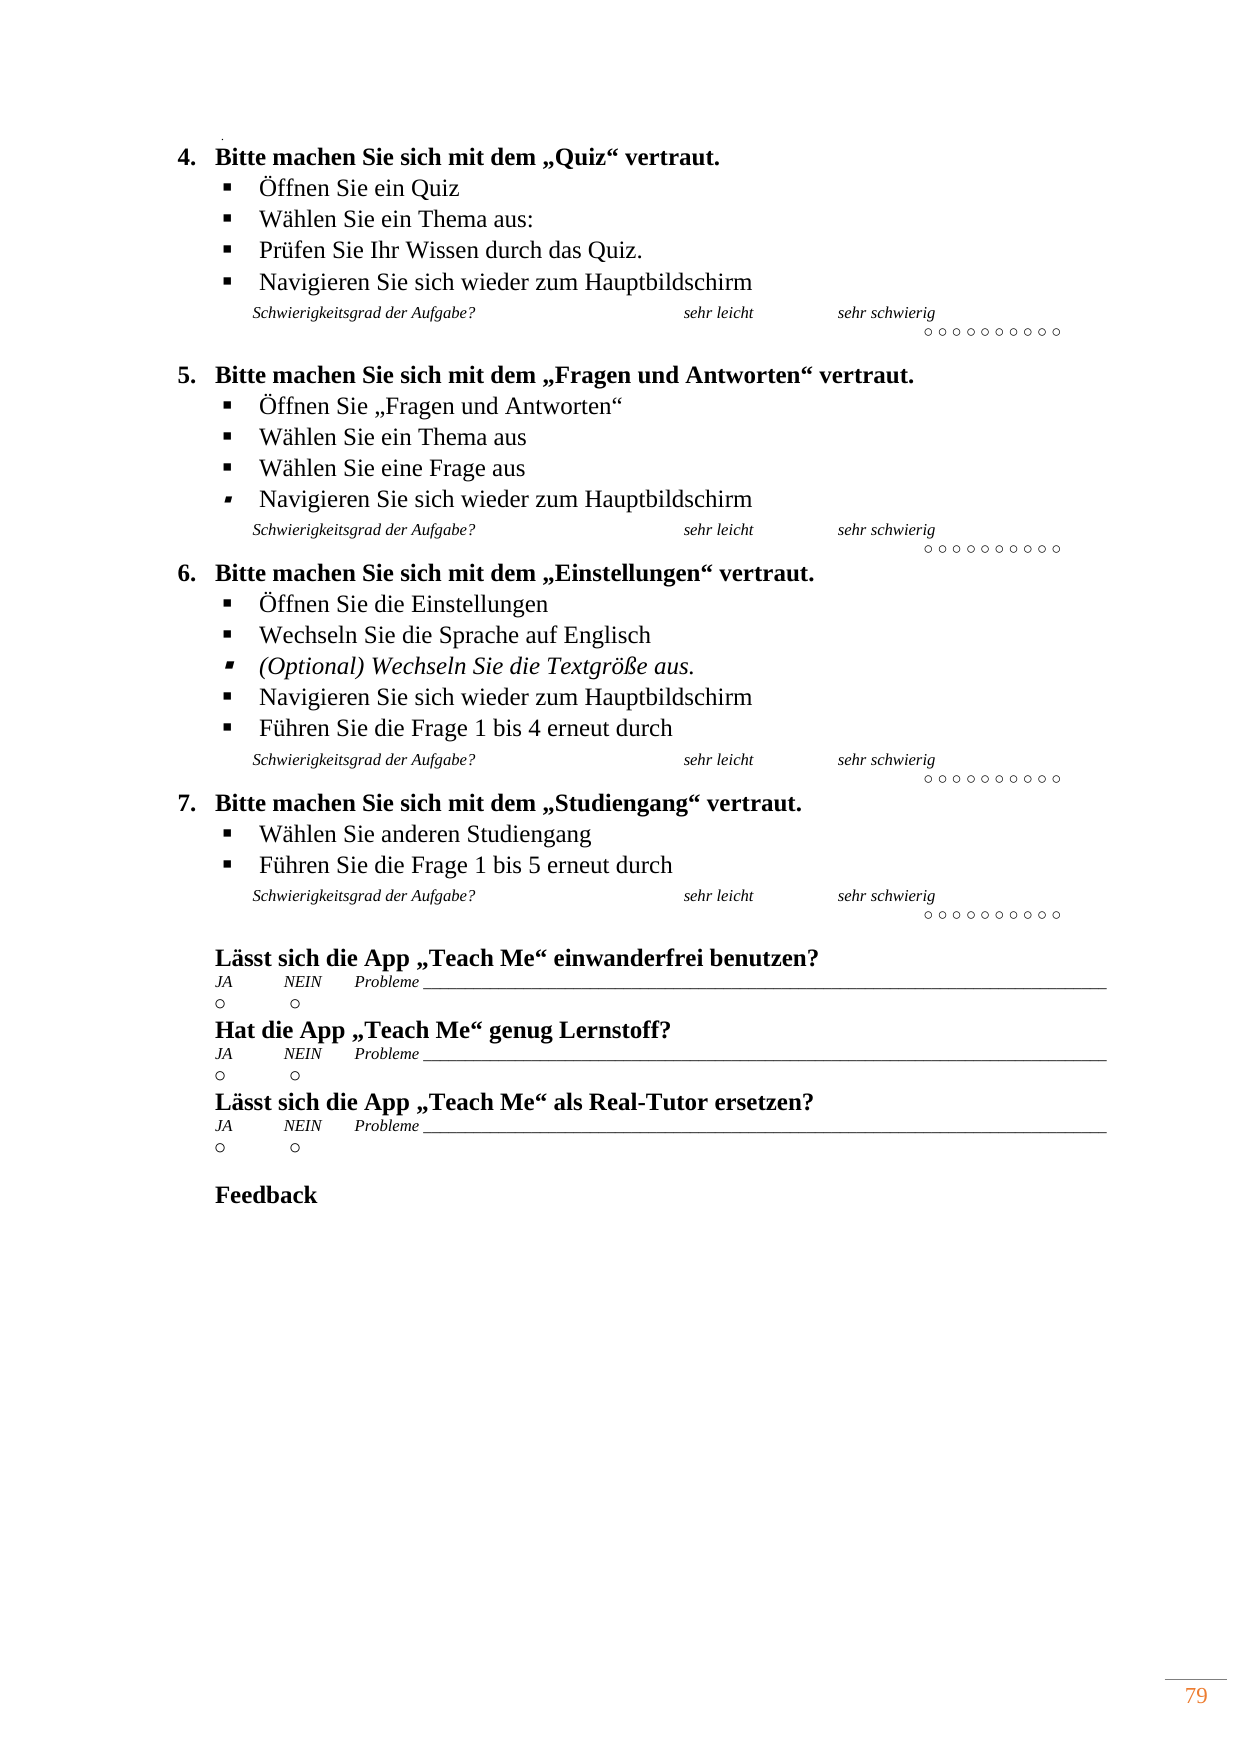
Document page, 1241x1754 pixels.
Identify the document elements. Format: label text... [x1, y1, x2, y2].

list Schwierigkeitsgrad der Aufgabe? sehr leicht sehr schwierig [252, 886, 1152, 905]
list Öffnen Sie „Fragen und Antworten“ [221, 391, 1152, 420]
list Wechseln Sie die Sprache auf Englisch [221, 620, 1152, 649]
list Navigieren Sie sich wieder zum Hauptbildschirm [221, 682, 1152, 711]
text Hat die App „Teach Me“ genug Lernstoff? [177, 1015, 1152, 1044]
list Bitte machen Sie sich mit dem „Fragen und Antworten“ vertraut. [177, 360, 1152, 389]
text JA NEIN Probleme __________________________________________________________________________________ [215, 1044, 1152, 1063]
list Schwierigkeitsgrad der Aufgabe? sehr leicht sehr schwierig [252, 520, 1152, 539]
list Öffnen Sie die Einstellungen [221, 589, 1152, 618]
text Lässt sich die App „Teach Me“ als Real-Tutor ersetzen? [177, 1087, 1152, 1116]
list Wählen Sie eine Frage aus [221, 453, 1152, 482]
list Prüfen Sie Ihr Wissen durch das Quiz. [221, 236, 1152, 264]
list ○ ○ ○ ○ ○ ○ ○ ○ ○ ○ [842, 768, 1152, 788]
text ○ ○ [177, 1063, 1152, 1087]
text Feedback [177, 1180, 1152, 1208]
text ○ ○ [177, 1135, 1152, 1159]
text ○ ○ [177, 991, 1152, 1015]
list Führen Sie die Frage 1 bis 4 erneut durch [221, 713, 1152, 742]
list ○ ○ ○ ○ ○ ○ ○ ○ ○ ○ [842, 539, 1152, 558]
list Führen Sie die Frage 1 bis 5 erneut durch [221, 850, 1152, 878]
list Bitte machen Sie sich mit dem „Studiengang“ vertraut. [177, 788, 1152, 816]
list Bitte machen Sie sich mit dem „Quiz“ vertraut. [177, 142, 1152, 171]
text JA NEIN Probleme __________________________________________________________________________________ [215, 1116, 1152, 1135]
list Wählen Sie ein Thema aus [221, 422, 1152, 451]
list Schwierigkeitsgrad der Aufgabe? sehr leicht sehr schwierig [252, 302, 1152, 322]
list Wählen Sie ein Thema aus: [221, 204, 1152, 233]
list Navigieren Sie sich wieder zum Hauptbildschirm [221, 484, 1152, 513]
list Bitte machen Sie sich mit dem „Einstellungen“ vertraut. [177, 558, 1152, 587]
list ○ ○ ○ ○ ○ ○ ○ ○ ○ ○ [842, 905, 1152, 924]
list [221, 267, 1152, 295]
list ○ ○ ○ ○ ○ ○ ○ ○ ○ ○ [842, 322, 1152, 341]
list Wählen Sie anderen Studiengang [221, 819, 1152, 847]
text JA NEIN Probleme __________________________________________________________________________________ [215, 972, 1152, 991]
list Öffnen Sie ein Quiz [221, 173, 1152, 202]
list Schwierigkeitsgrad der Aufgabe? sehr leicht sehr schwierig [252, 749, 1152, 768]
text Lässt sich die App „Teach Me“ einwanderfrei benutzen? [177, 943, 1152, 972]
list (Optional) Wechseln Sie die Textgröße aus. [221, 651, 1152, 680]
